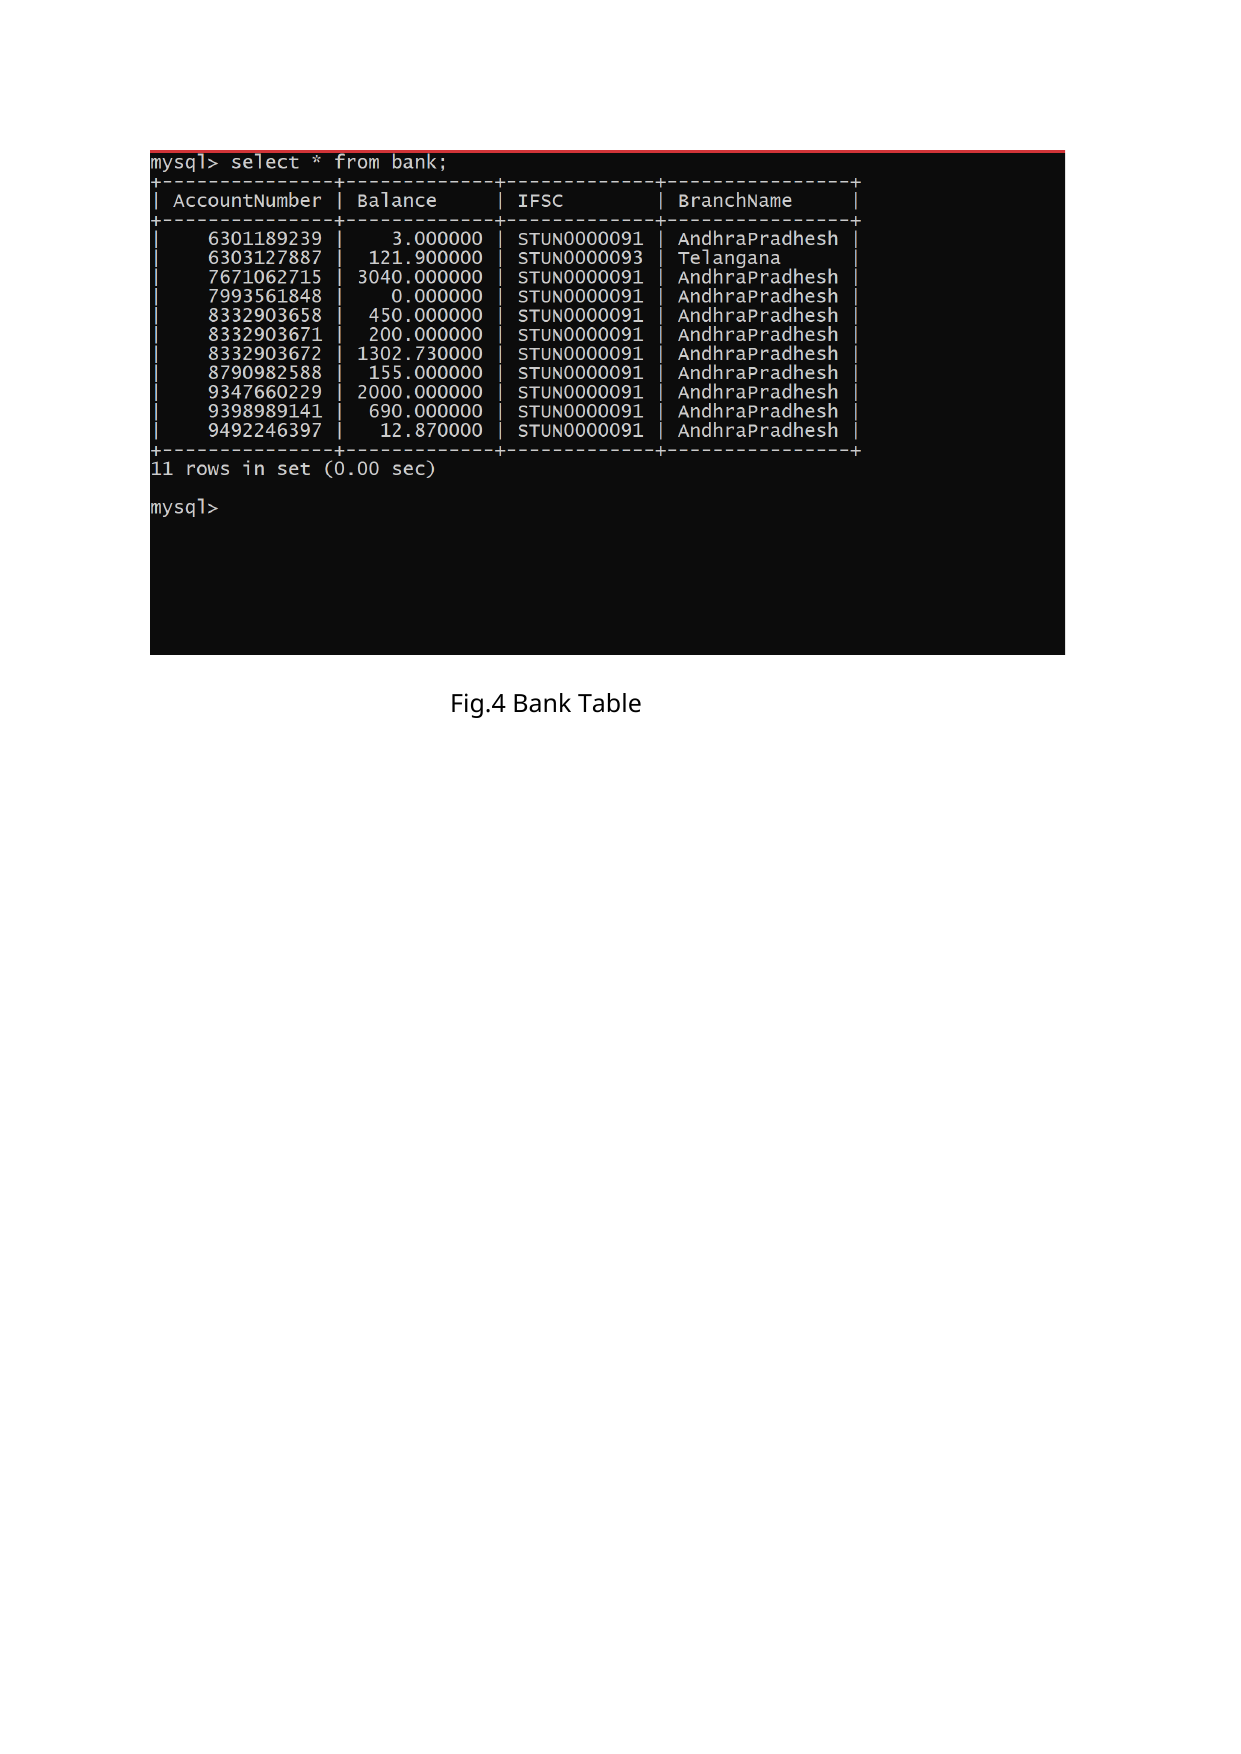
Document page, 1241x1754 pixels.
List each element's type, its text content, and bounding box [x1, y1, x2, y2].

text Fig.4 Bank Table [150, 686, 1090, 719]
picture [150, 150, 1066, 655]
